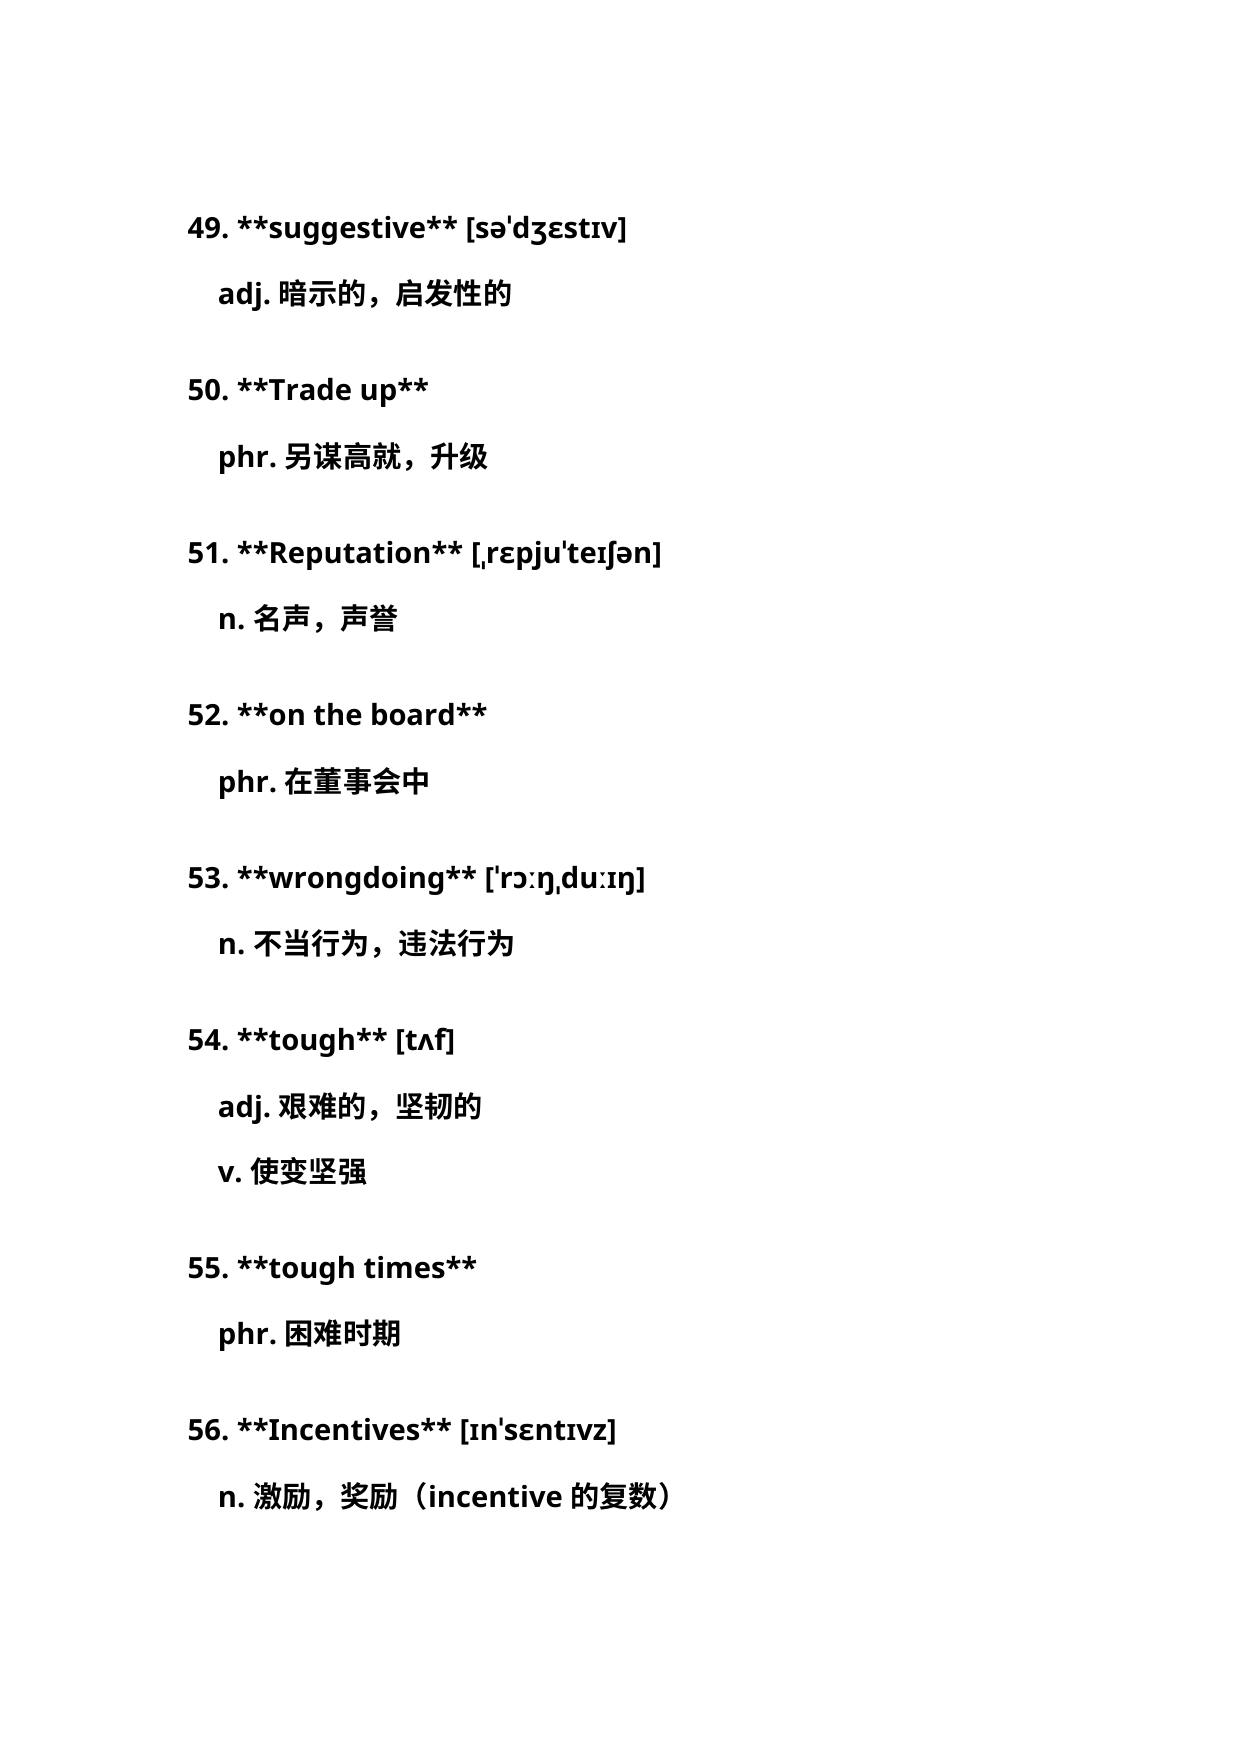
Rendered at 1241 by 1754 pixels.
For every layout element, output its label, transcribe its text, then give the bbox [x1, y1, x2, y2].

text 56. **Incentives** [ɪnˈsɛntɪvz] [187, 1397, 1053, 1462]
text n. 名声，声誉 [187, 584, 1053, 649]
text 55. **tough times** [187, 1234, 1053, 1299]
text phr. 另谋高就，升级 [187, 422, 1053, 487]
text 49. **suggestive** [səˈdʒɛstɪv] [187, 194, 1053, 259]
text n. 不当行为，违法行为 [187, 909, 1053, 974]
text phr. 困难时期 [187, 1299, 1053, 1364]
text phr. 在董事会中 [187, 747, 1053, 812]
text 52. **on the board** [187, 682, 1053, 747]
text v. 使变坚强 [187, 1137, 1053, 1202]
text adj. 暗示的，启发性的 [187, 259, 1053, 324]
text n. 激励，奖励（incentive 的复数） [187, 1462, 1053, 1527]
text 53. **wrongdoing** [ˈrɔːŋˌduːɪŋ] [187, 844, 1053, 909]
text 51. **Reputation** [ˌrɛpjuˈteɪʃən] [187, 519, 1053, 584]
text 54. **tough** [tʌf] [187, 1007, 1053, 1072]
text 50. **Trade up** [187, 357, 1053, 422]
text adj. 艰难的，坚韧的 [187, 1072, 1053, 1137]
